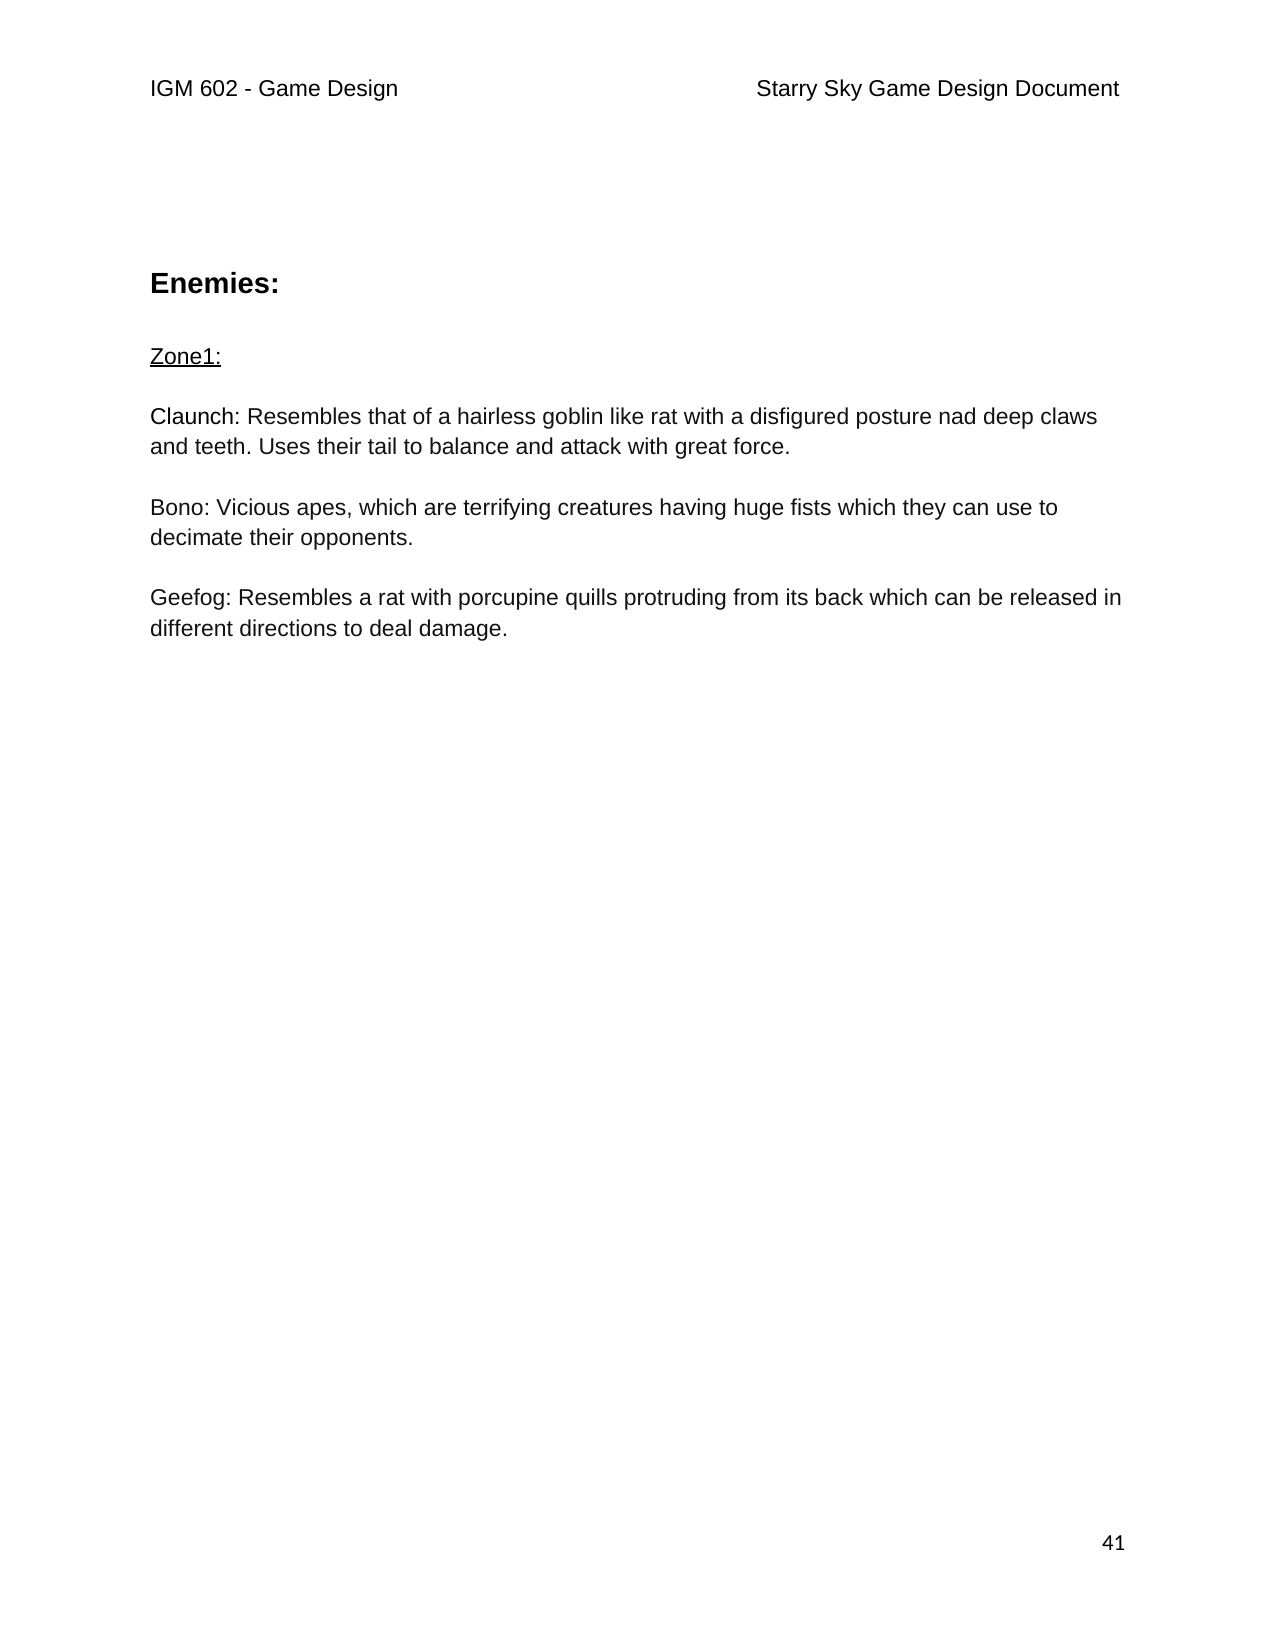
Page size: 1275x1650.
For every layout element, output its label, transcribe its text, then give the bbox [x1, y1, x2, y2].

text Enemies: [150, 266, 1125, 299]
text Zone1: [150, 343, 1125, 369]
text Bono: Vicious apes, which are terrifying creatures having huge fists which they can use to decimate their opponents. [150, 494, 1125, 550]
text Geefog: Resembles a rat with porcupine quills protruding from its back which can be released in different directions to deal damage. [150, 584, 1125, 641]
text Claunch: Resembles that of a hairless goblin like rat with a disfigured posture nad deep claws and teeth. Uses their tail to balance and attack with great force. [150, 403, 1125, 460]
